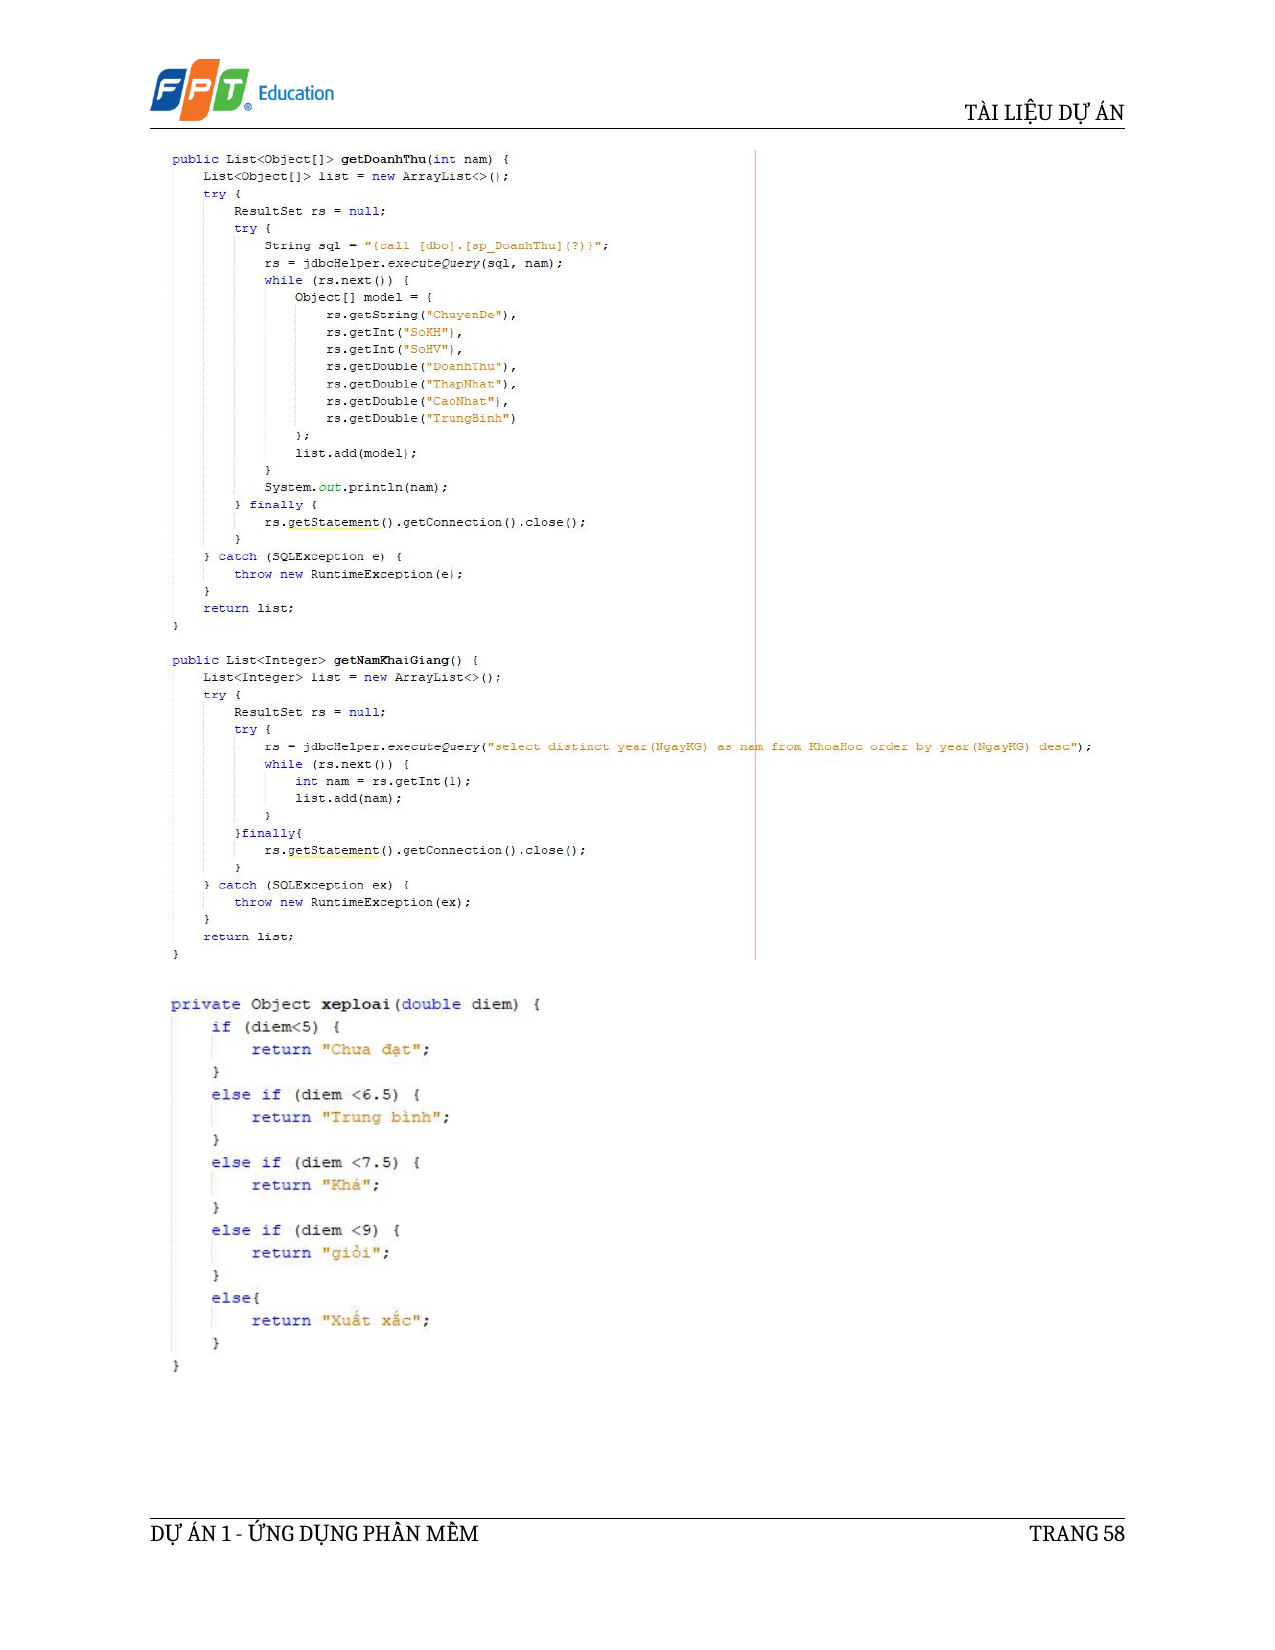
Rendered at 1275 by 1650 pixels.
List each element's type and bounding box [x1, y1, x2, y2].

picture [150, 985, 612, 1392]
picture [150, 150, 1124, 960]
picture [150, 59, 336, 121]
